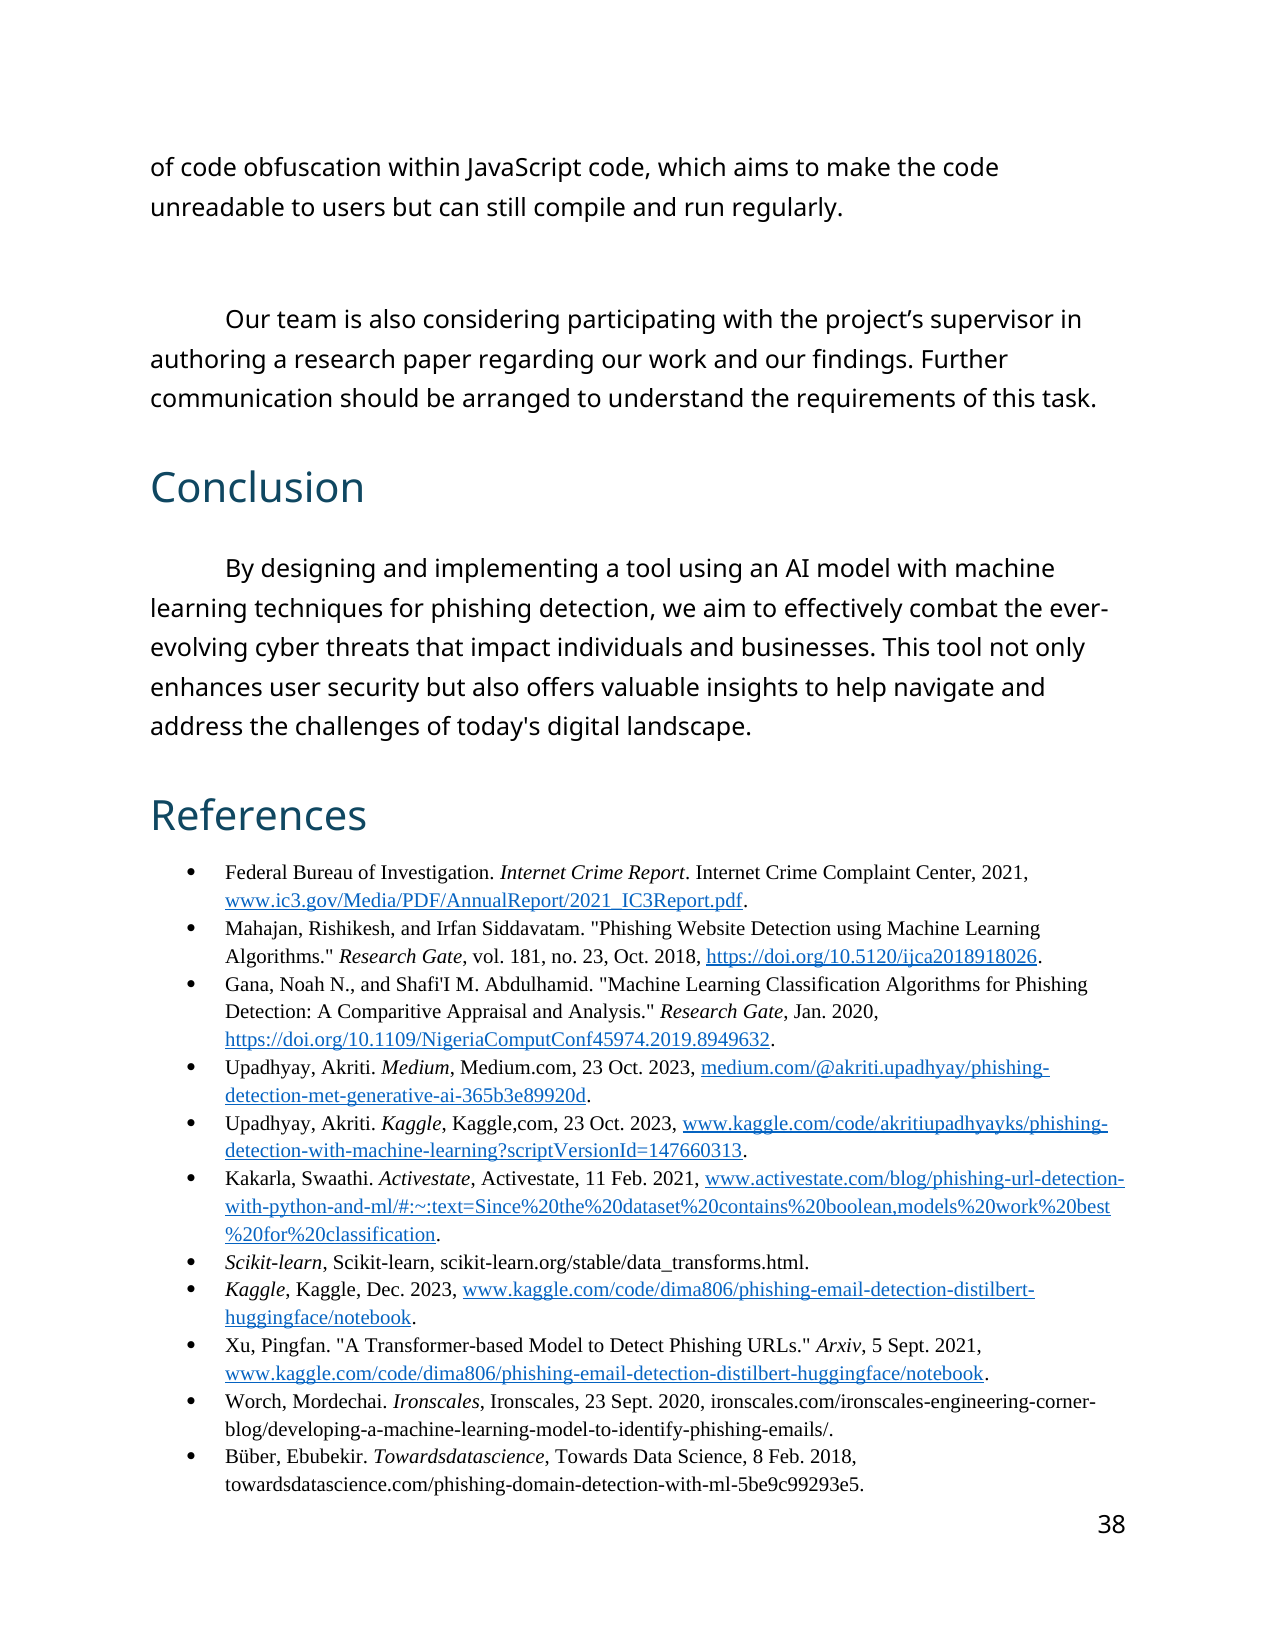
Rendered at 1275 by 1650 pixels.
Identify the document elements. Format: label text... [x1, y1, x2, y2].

list Federal Bureau of Investigation. Internet Crime Report. Internet Crime Complaint Center, 2021, www.ic3.gov/Media/PDF/AnnualReport/2021_IC3Report.pdf. [187, 860, 1125, 912]
subtitle Conclusion [150, 458, 1125, 514]
list Büber, Ebubekir. Towardsdatascience, Towards Data Science, 8 Feb. 2018, towardsdatascience.com/phishing-domain-detection-with-ml-5be9c99293e5. [187, 1444, 1125, 1496]
list Kakarla, Swaathi. Activestate, Activestate, 11 Feb. 2021, www.activestate.com/blog/phishing-url-detection-with-python-and-ml/#:~:text=Since%20the%20dataset%20contains%20boolean,models%20work%20best%20for%20classification. [187, 1166, 1125, 1246]
list Scikit-learn, Scikit-learn, scikit-learn.org/stable/data_transforms.html. [187, 1249, 1125, 1274]
list Kaggle, Kaggle, Dec. 2023, www.kaggle.com/code/dima806/phishing-email-detection-distilbert-huggingface/notebook. [187, 1277, 1125, 1329]
list Mahajan, Rishikesh, and Irfan Siddavatam. "Phishing Website Detection using Machine Learning Algorithms." Research Gate, vol. 181, no. 23, Oct. 2018, https://doi.org/10.5120/ijca2018918026. [187, 916, 1125, 968]
list Xu, Pingfan. "A Transformer-based Model to Detect Phishing URLs." Arxiv, 5 Sept. 2021, www.kaggle.com/code/dima806/phishing-email-detection-distilbert-huggingface/notebook. [187, 1333, 1125, 1385]
list Upadhyay, Akriti. Medium, Medium.com, 23 Oct. 2023, medium.com/@akriti.upadhyay/phishing-detection-met-generative-ai-365b3e89920d. [187, 1055, 1125, 1107]
text Our team is also considering participating with the project’s supervisor in authoring a research paper regarding our work and our findings. Further communication should be arranged to understand the requirements of this task. [150, 302, 1125, 415]
text By designing and implementing a tool using an AI model with machine learning techniques for phishing detection, we aim to effectively combat the ever-evolving cyber threats that impact individuals and businesses. This tool not only enhances user security but also offers valuable insights to help navigate and address the challenges of today's digital landscape. [150, 551, 1125, 743]
list Worch, Mordechai. Ironscales, Ironscales, 23 Sept. 2020, ironscales.com/ironscales-engineering-corner-blog/developing-a-machine-learning-model-to-identify-phishing-emails/. [187, 1389, 1125, 1441]
list Gana, Noah N., and Shafi'I M. Abdulhamid. "Machine Learning Classification Algorithms for Phishing Detection: A Comparitive Appraisal and Analysis." Research Gate, Jan. 2020, https://doi.org/10.1109/NigeriaComputConf45974.2019.8949632. [187, 971, 1125, 1051]
subtitle References [150, 786, 1125, 843]
list Upadhyay, Akriti. Kaggle, Kaggle,com, 23 Oct. 2023, www.kaggle.com/code/akritiupadhyayks/phishing-detection-with-machine-learning?scriptVersionId=147660313. [187, 1111, 1125, 1162]
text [150, 150, 1125, 223]
